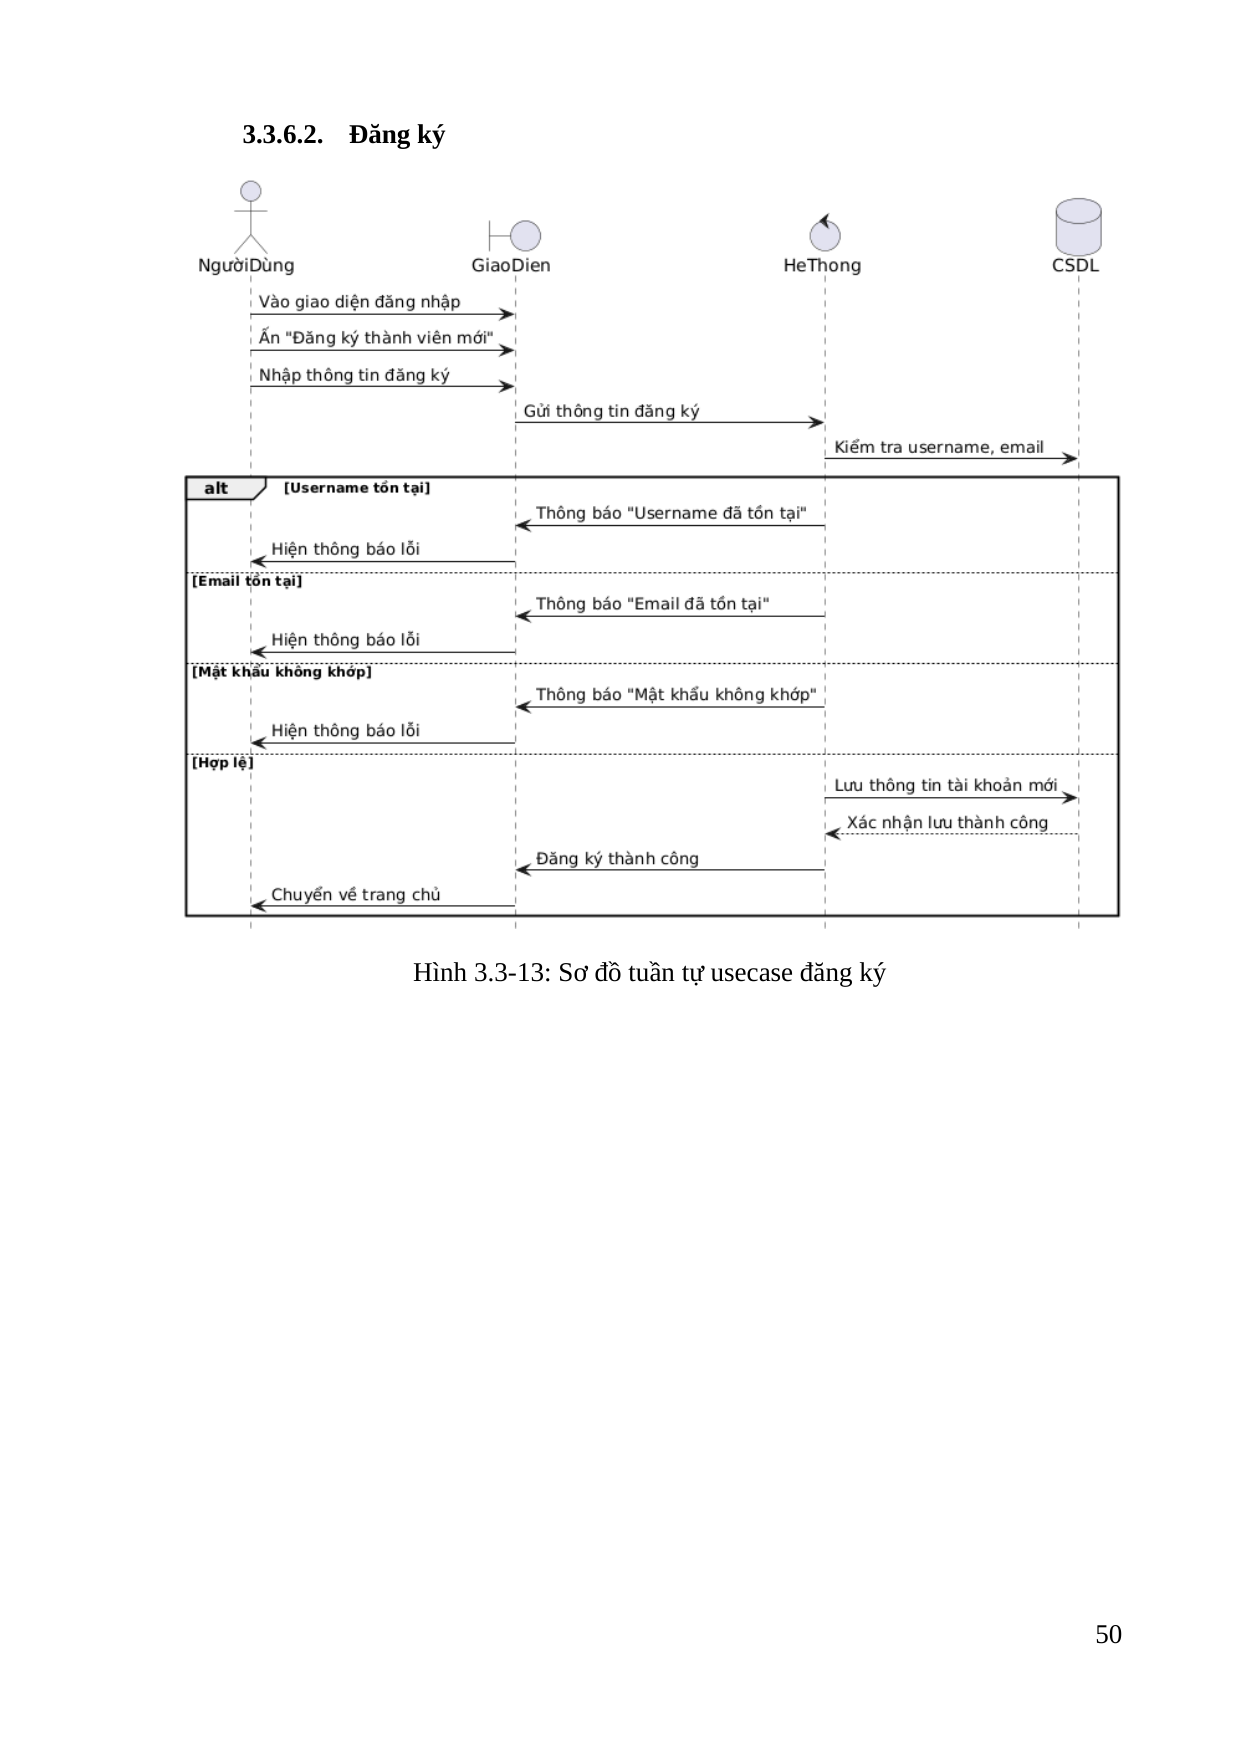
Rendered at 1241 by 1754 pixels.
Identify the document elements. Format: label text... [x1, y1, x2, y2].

subtitle Đăng ký [242, 118, 1122, 149]
picture [177, 177, 1123, 929]
